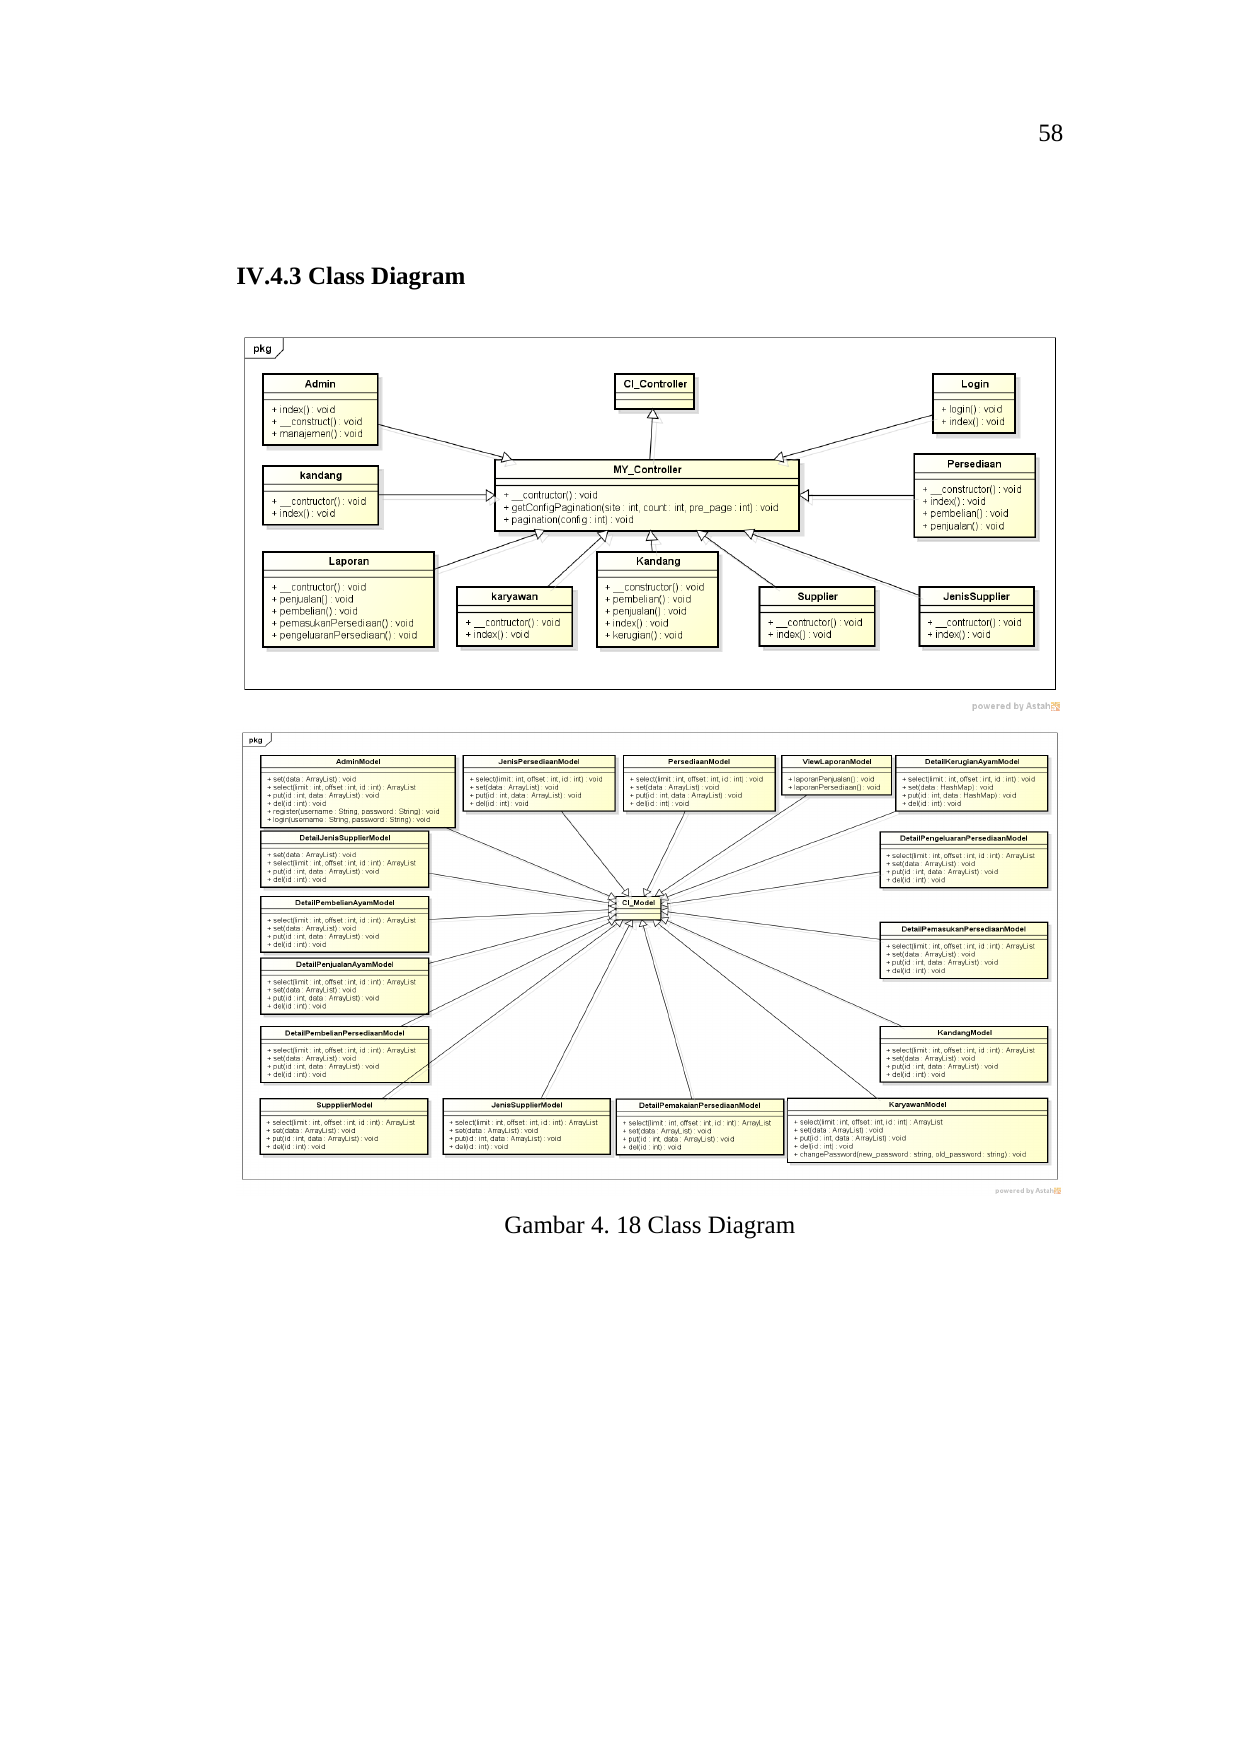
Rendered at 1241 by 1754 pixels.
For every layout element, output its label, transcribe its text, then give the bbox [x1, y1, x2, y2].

subtitle Class Diagram [236, 261, 1063, 290]
picture [236, 329, 1063, 714]
picture [236, 727, 1063, 1196]
